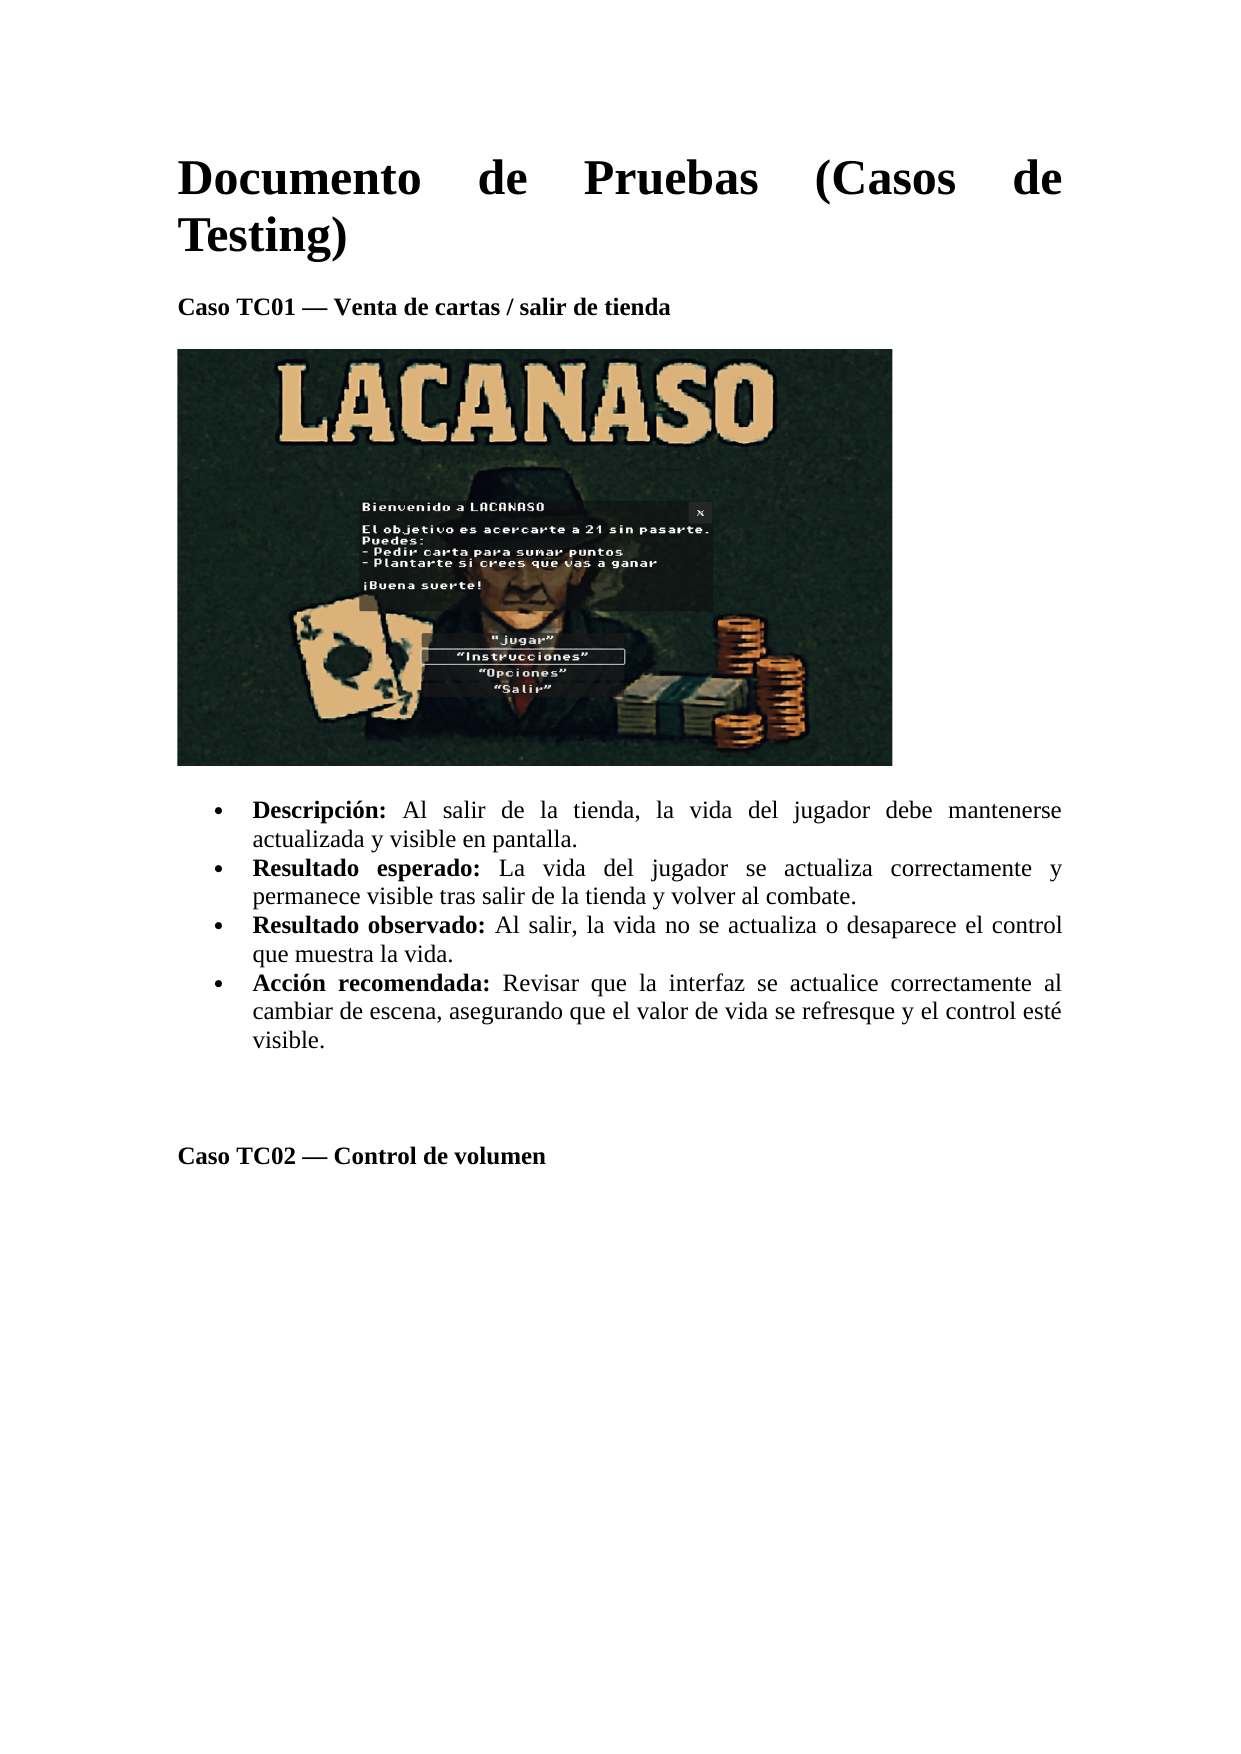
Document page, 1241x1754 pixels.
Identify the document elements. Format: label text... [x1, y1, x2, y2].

text Caso TC01 — Venta de cartas / salir de tienda [177, 292, 1063, 321]
text Caso TC02 — Control de volumen [177, 1141, 1063, 1170]
list Acción recomendada: Revisar que la interfaz se actualice correctamente al cambiar de escena, asegurando que el valor de vida se refresque y el control esté visible. [215, 968, 1063, 1054]
picture [177, 349, 893, 766]
text Documento de Pruebas (Casos de Testing) [177, 148, 1063, 263]
list Descripción: Al salir de la tienda, la vida del jugador debe mantenerse actualizada y visible en pantalla. [215, 795, 1063, 853]
list Resultado esperado: La vida del jugador se actualiza correctamente y permanece visible tras salir de la tienda y volver al combate. [215, 853, 1063, 910]
list Resultado observado: Al salir, la vida no se actualiza o desaparece el control que muestra la vida. [215, 910, 1063, 968]
